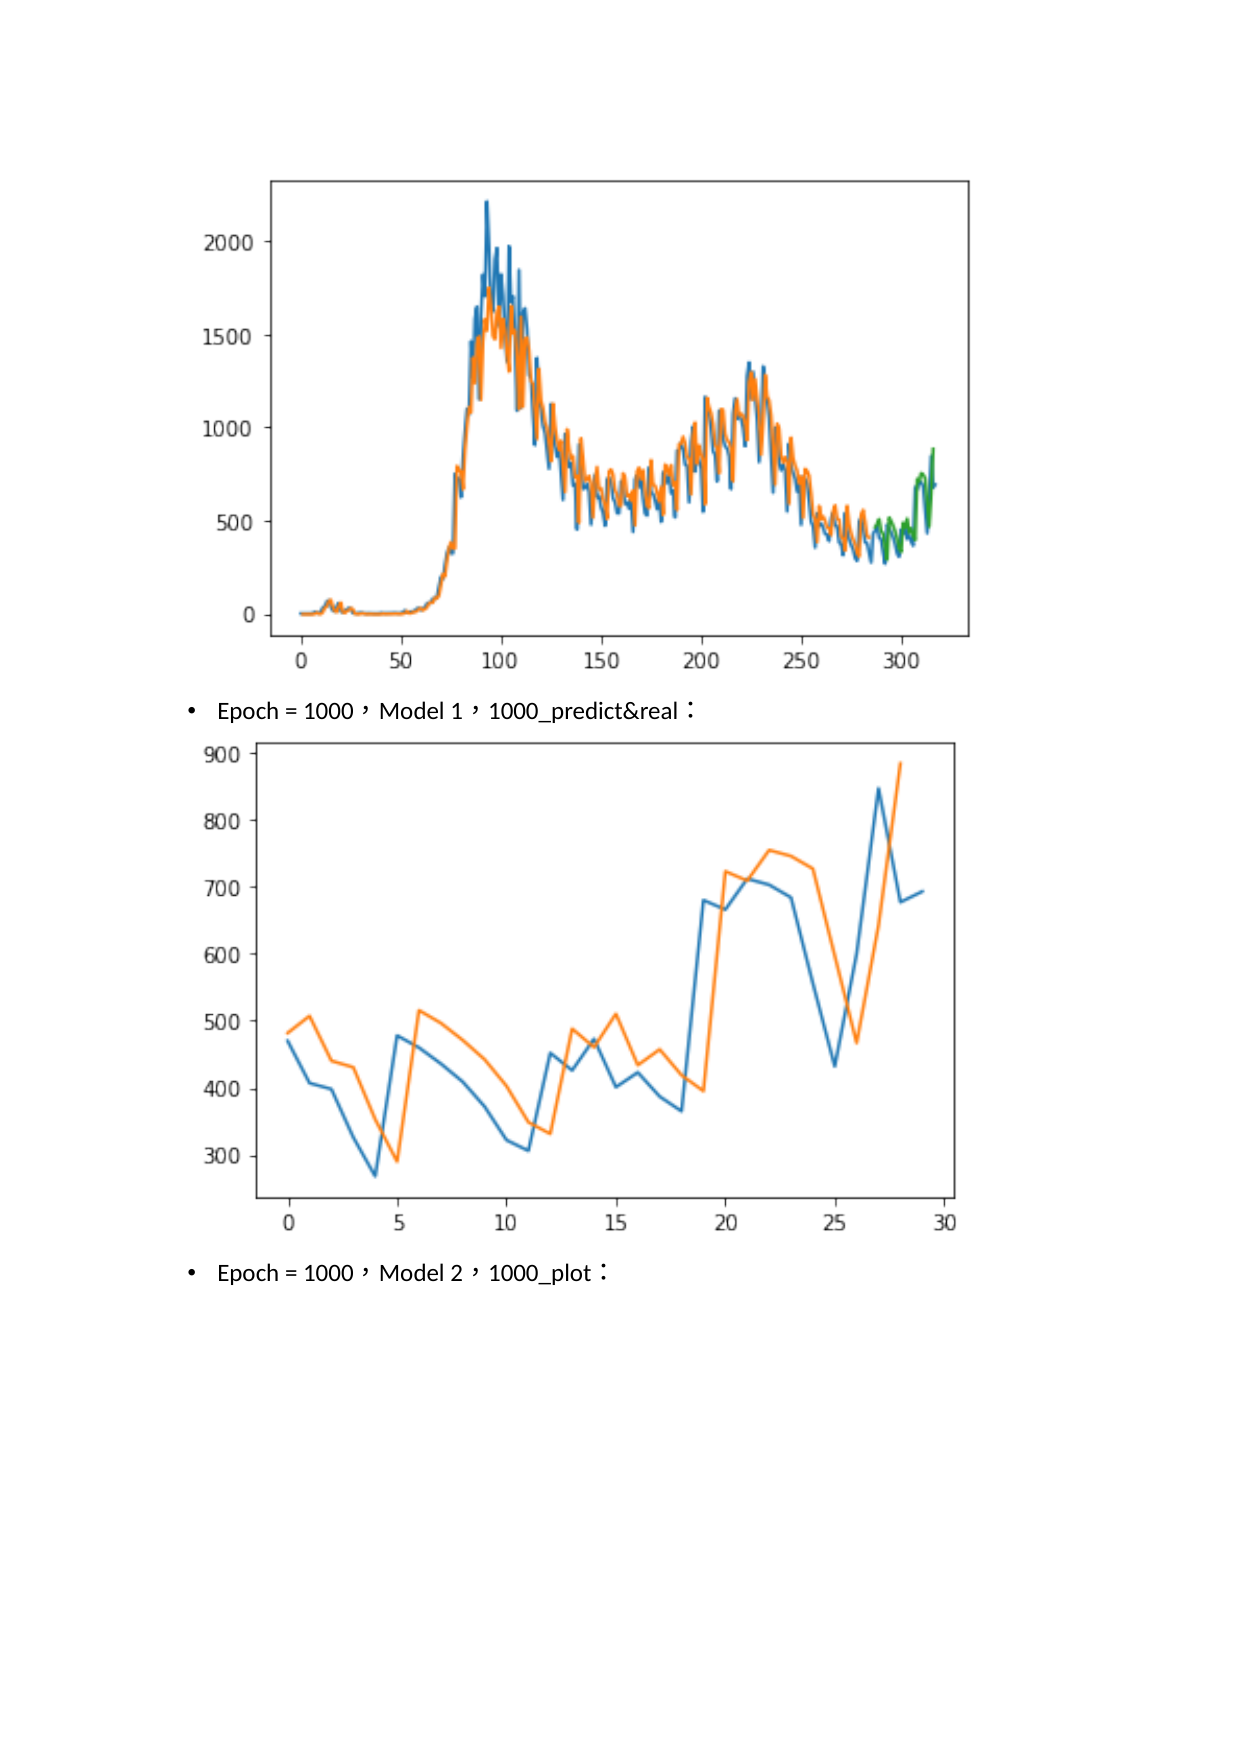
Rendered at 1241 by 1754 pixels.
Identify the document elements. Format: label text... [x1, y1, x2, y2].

list Epoch = 1000，Model 2，1000_plot： [187, 1252, 1053, 1289]
picture [187, 731, 971, 1248]
list Epoch = 1000，Model 1，1000_predict&real： [187, 689, 1053, 727]
picture [187, 168, 981, 686]
